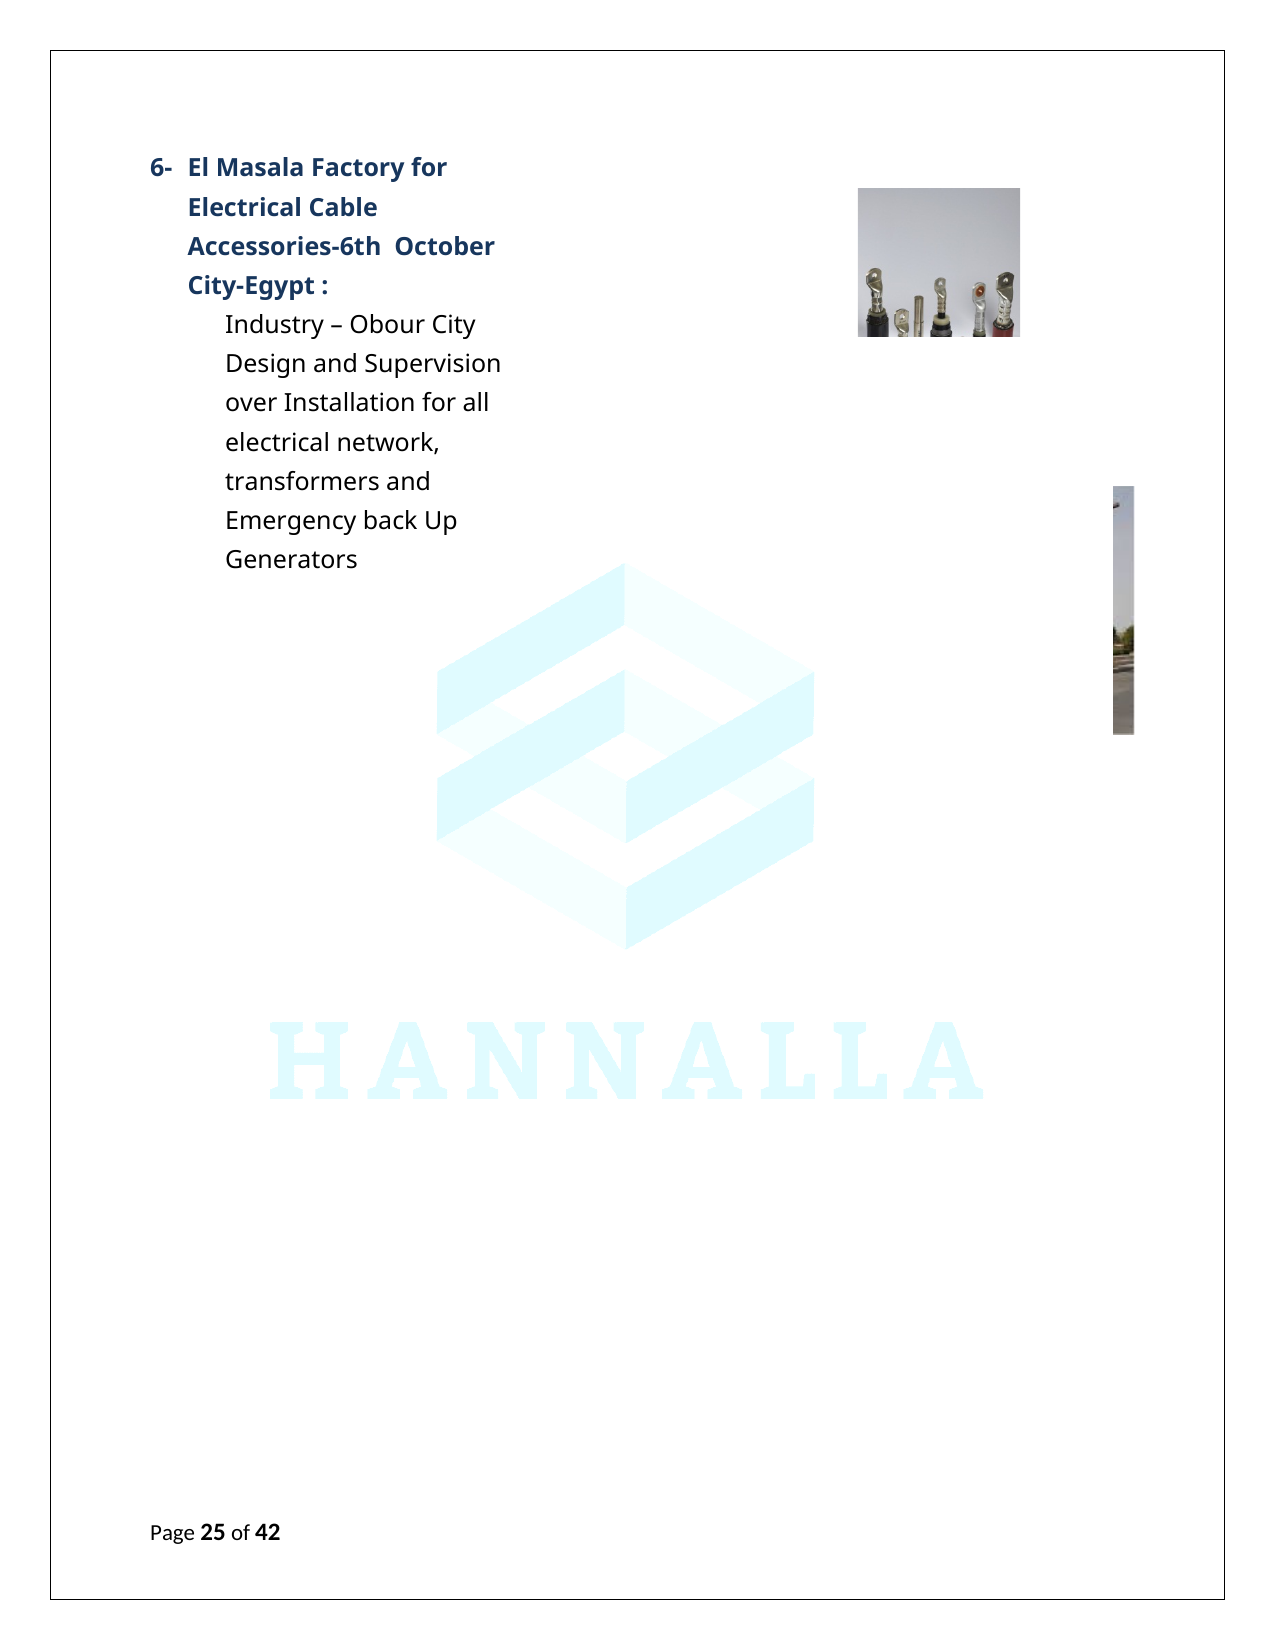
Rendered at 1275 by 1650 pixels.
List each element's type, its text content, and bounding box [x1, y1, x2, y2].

picture [1113, 486, 1135, 735]
list El Masala Factory for Electrical Cable Accessories-6th October City-Egypt : [150, 150, 525, 302]
list Industry – Obour City [225, 307, 525, 341]
picture [857, 188, 1021, 337]
list Design and Supervision over Installation for all electrical network, transformers and Emergency back Up Generators [225, 346, 525, 576]
